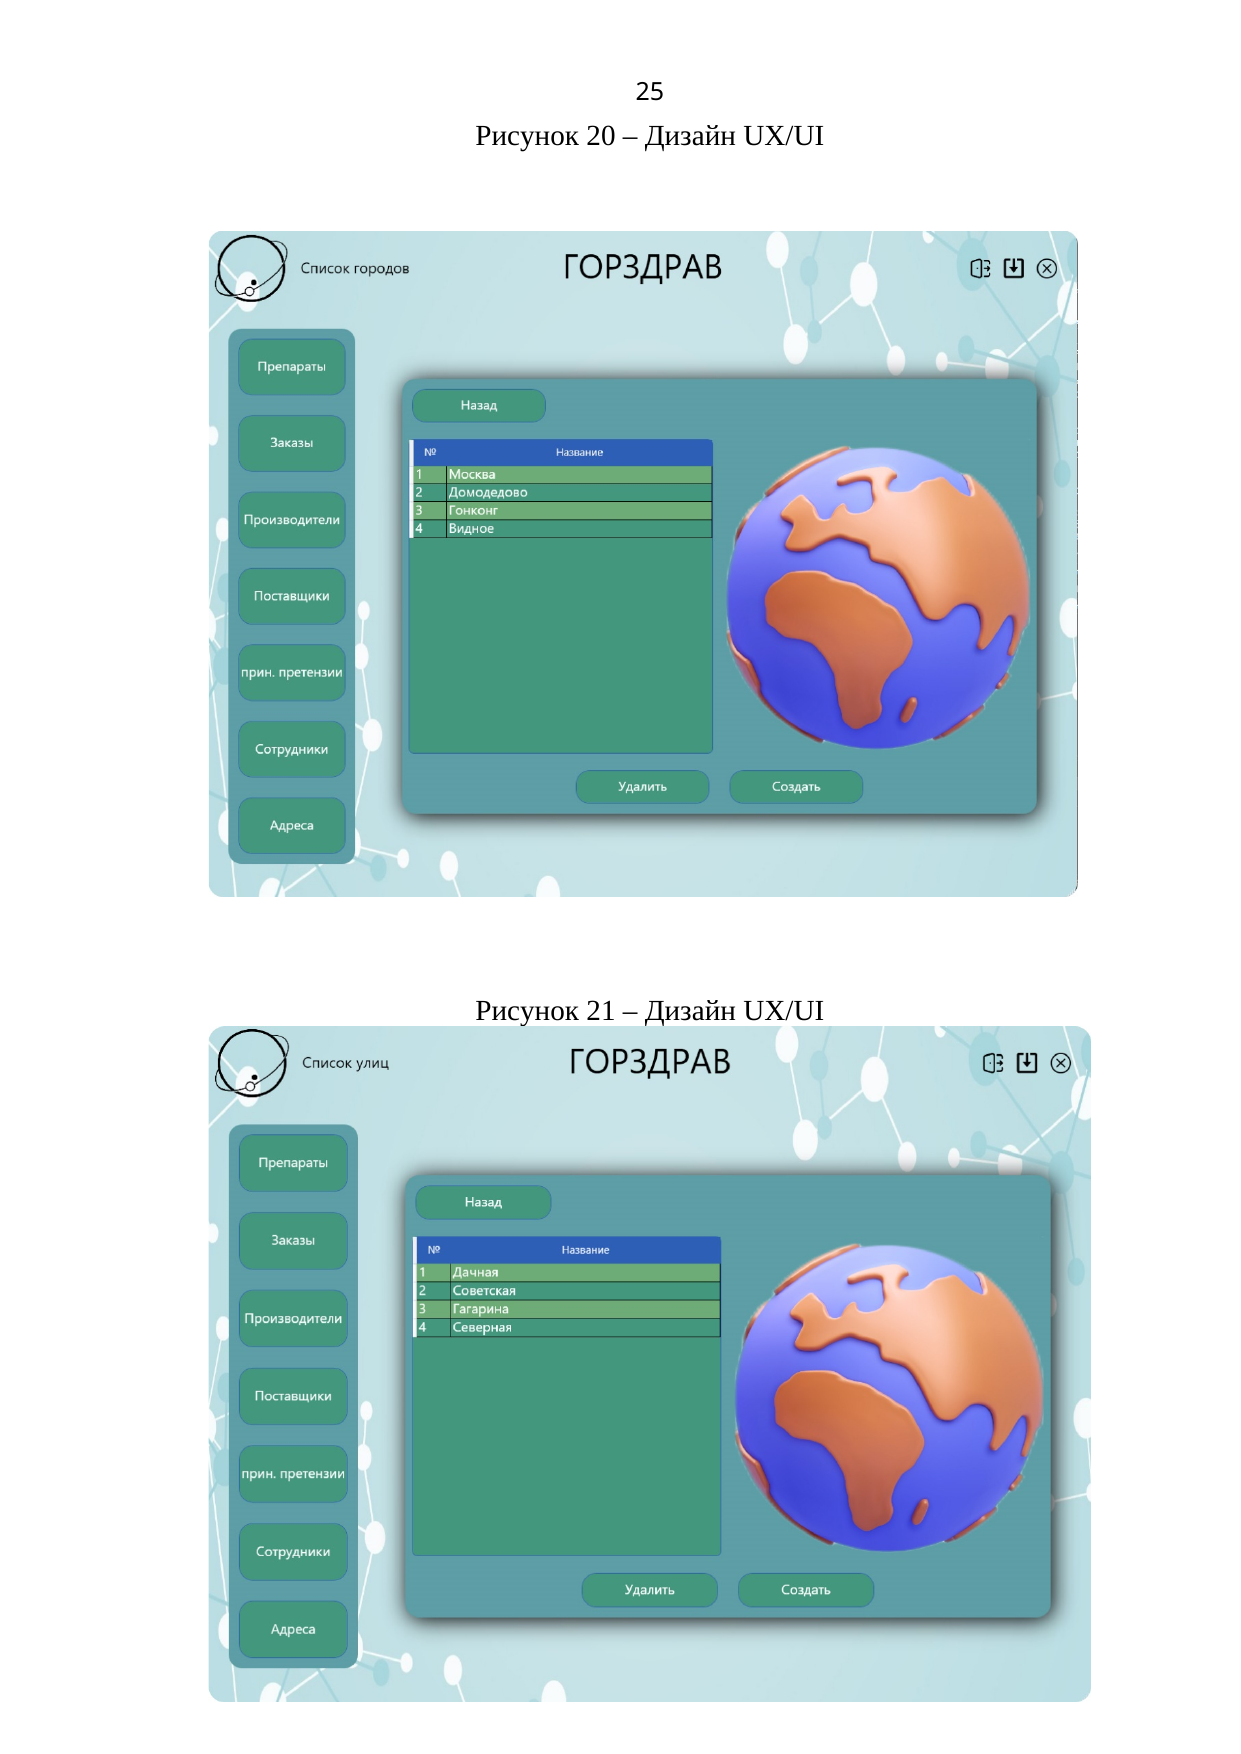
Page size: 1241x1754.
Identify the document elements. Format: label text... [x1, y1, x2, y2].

picture [208, 1026, 1091, 1702]
picture [208, 231, 1078, 897]
list Рисунок 20 – Дизайн UX/UI [118, 118, 1181, 152]
